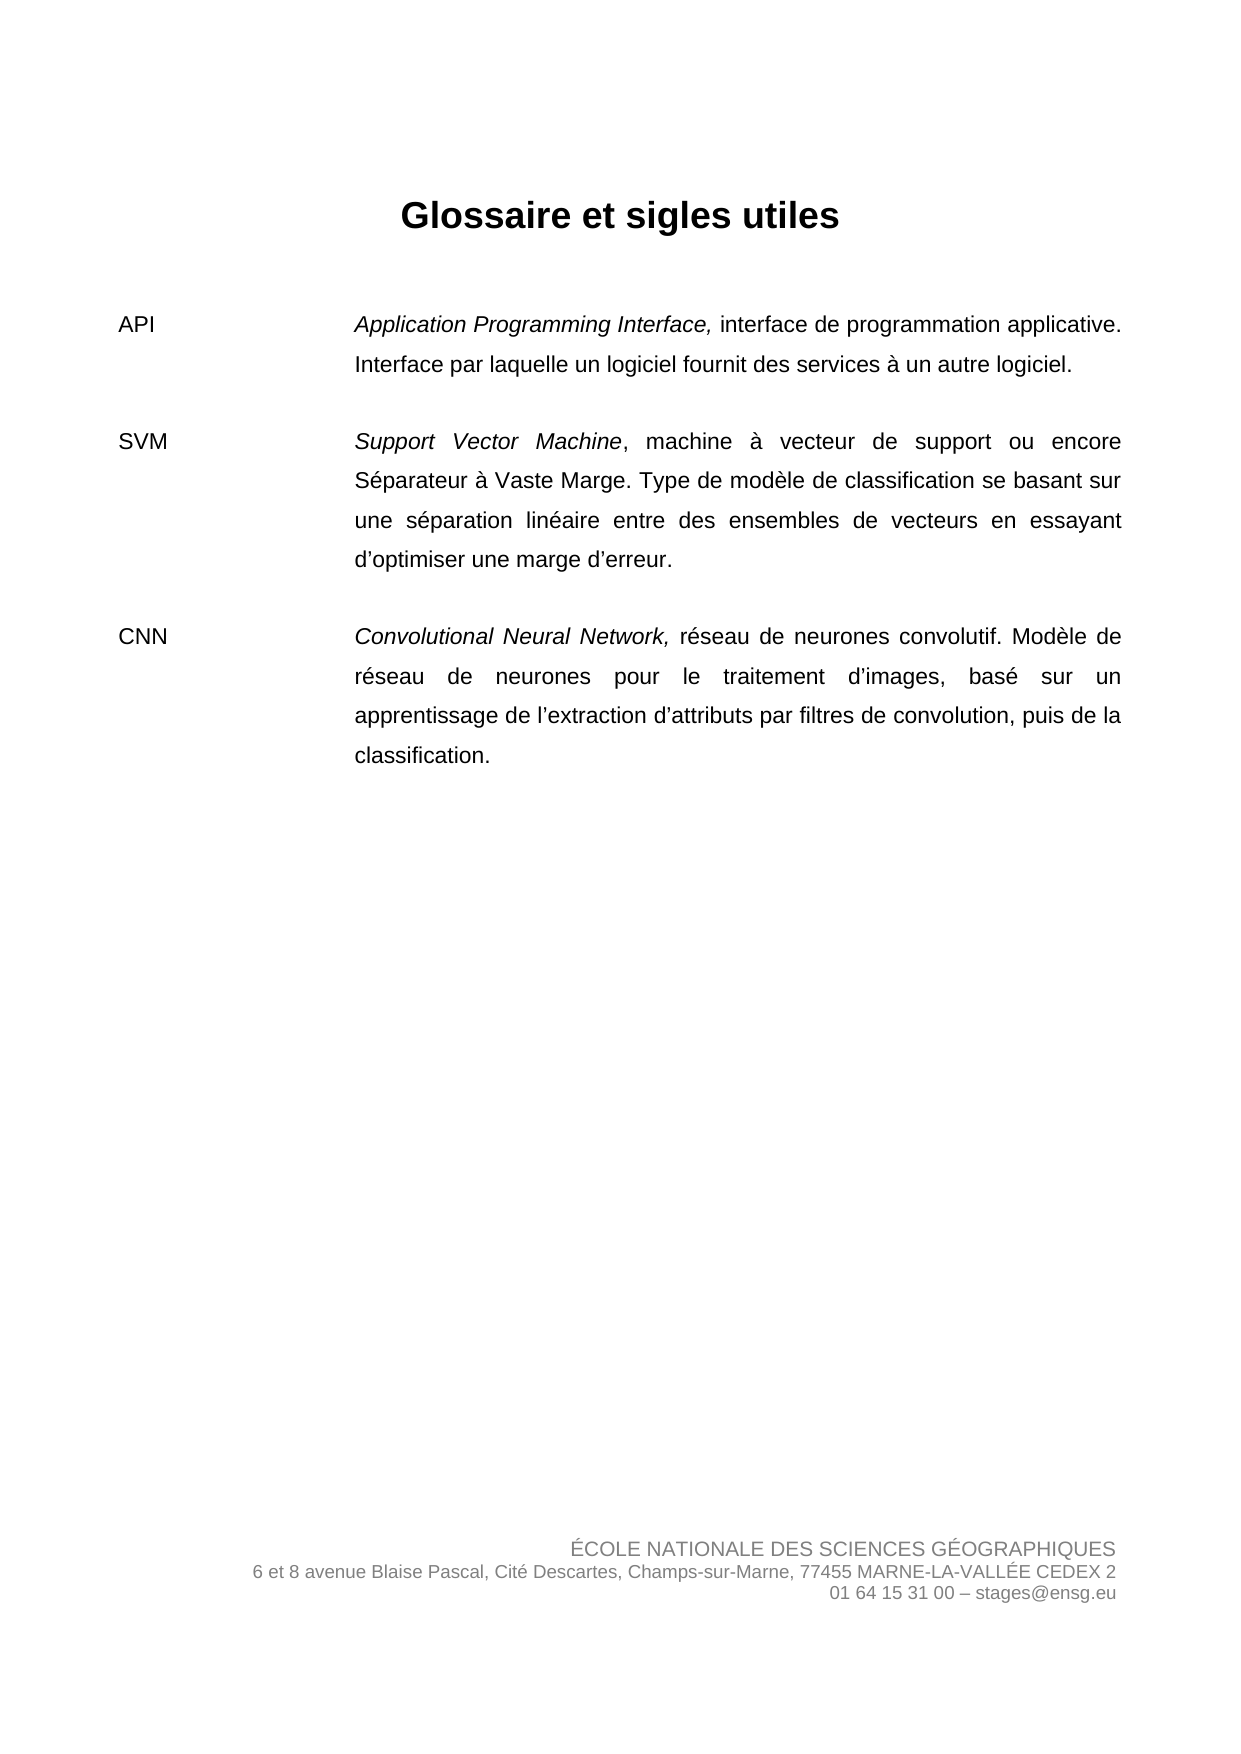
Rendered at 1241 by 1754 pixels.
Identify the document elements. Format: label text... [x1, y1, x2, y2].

text API Application Programming Interface, interface de programmation applicative. Interface par laquelle un logiciel fournit des services à un autre logiciel. [118, 311, 1122, 377]
text Glossaire et sigles utiles [118, 193, 1122, 236]
text CNN Convolutional Neural Network, réseau de neurones convolutif. Modèle de réseau de neurones pour le traitement d’images, basé sur un apprentissage de l’extraction d’attributs par filtres de convolution, puis de la classification. [118, 623, 1122, 768]
text SVM Support Vector Machine, machine à vecteur de support ou encore Séparateur à Vaste Marge. Type de modèle de classification se basant sur une séparation linéaire entre des ensembles de vecteurs en essayant d’optimiser une marge d’erreur. [118, 428, 1122, 572]
